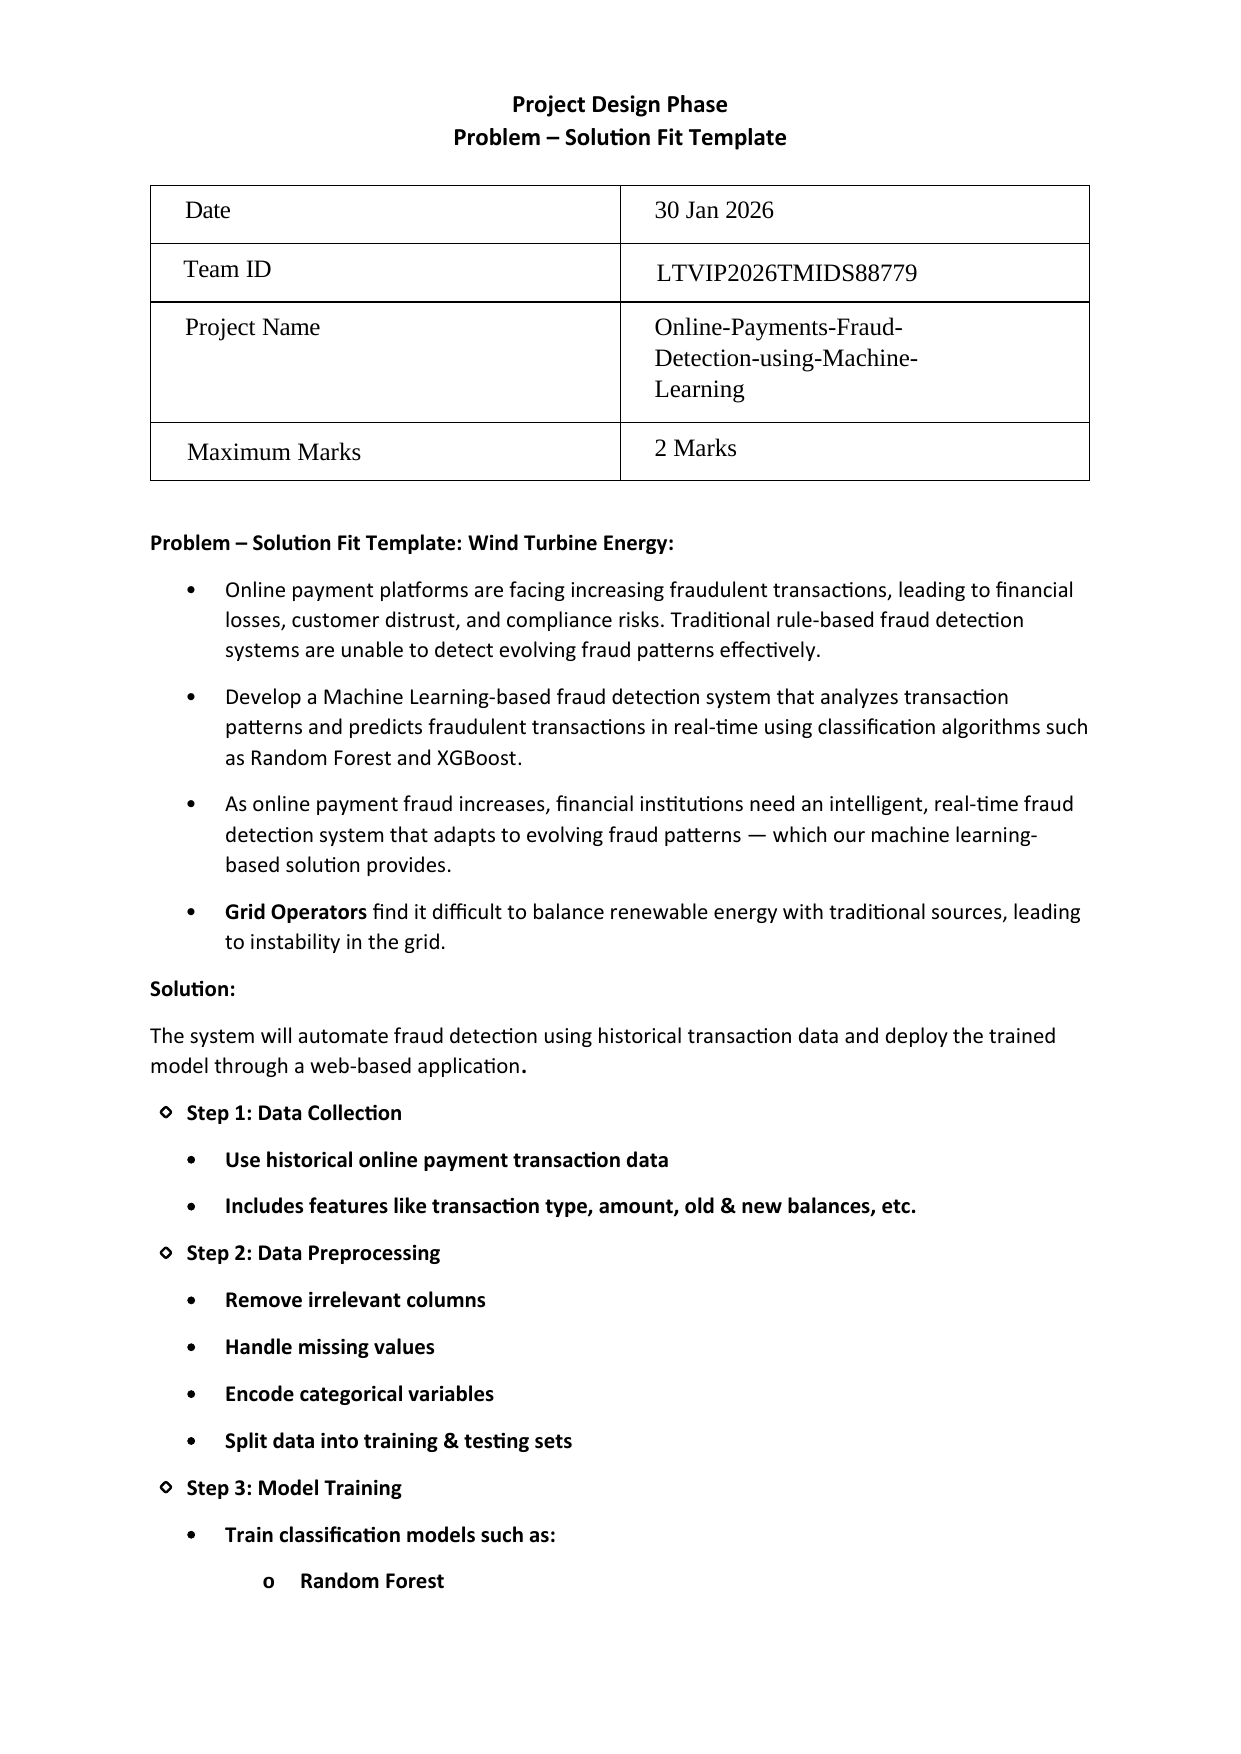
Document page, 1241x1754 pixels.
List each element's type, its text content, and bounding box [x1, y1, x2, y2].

list As online payment fraud increases, financial institutions need an intelligent, real-time fraud detection system that adapts to evolving fraud patterns — which our machine learning-based solution provides. [187, 789, 1090, 878]
list Includes features like transaction type, amount, old & new balances, etc. [187, 1192, 1090, 1219]
text Solution: [150, 974, 1090, 1002]
table_cell LTVIP2026TMIDS88779 [621, 244, 1089, 301]
list Online payment platforms are facing increasing fraudulent transactions, leading to financial losses, customer distrust, and compliance risks. Traditional rule-based fraud detection systems are unable to detect evolving fraud patterns effectively. [187, 575, 1090, 663]
list Use historical online payment transaction data [187, 1145, 1090, 1173]
text 🔹 Step 1: Data Collection [150, 1098, 1090, 1126]
text Project Design Phase [150, 89, 1090, 119]
list Random Forest [262, 1567, 1090, 1595]
table_cell Maximum Marks [151, 423, 620, 480]
text 🔹 Step 2: Data Preprocessing [150, 1238, 1090, 1266]
text 🔹 Step 3: Model Training [150, 1473, 1090, 1501]
text Problem – Solution Fit Template: Wind Turbine Energy: [150, 528, 1090, 556]
text The system will automate fraud detection using historical transaction data and deploy the trained model through a web-based application. [150, 1021, 1090, 1079]
table_header 30 Jan 2026 [621, 186, 1089, 243]
list Grid Operators find it difficult to balance renewable energy with traditional sources, leading to instability in the grid. [187, 897, 1090, 955]
table_header Date [151, 186, 620, 243]
list Train classification models such as: [187, 1520, 1090, 1548]
list Develop a Machine Learning-based fraud detection system that analyzes transaction patterns and predicts fraudulent transactions in real-time using classification algorithms such as Random Forest and XGBoost. [187, 682, 1090, 771]
list Split data into training & testing sets [187, 1426, 1090, 1454]
list Remove irrelevant columns [187, 1285, 1090, 1313]
list Encode categorical variables [187, 1379, 1090, 1407]
table_cell Online-Payments-Fraud-Detection-using-Machine-Learning [621, 303, 1089, 422]
list Handle missing values [187, 1332, 1090, 1360]
table_cell 2 Marks [621, 423, 1089, 480]
text Problem – Solution Fit Template [150, 122, 1090, 152]
table_cell Team ID [151, 244, 620, 301]
table_cell Project Name [151, 303, 620, 422]
